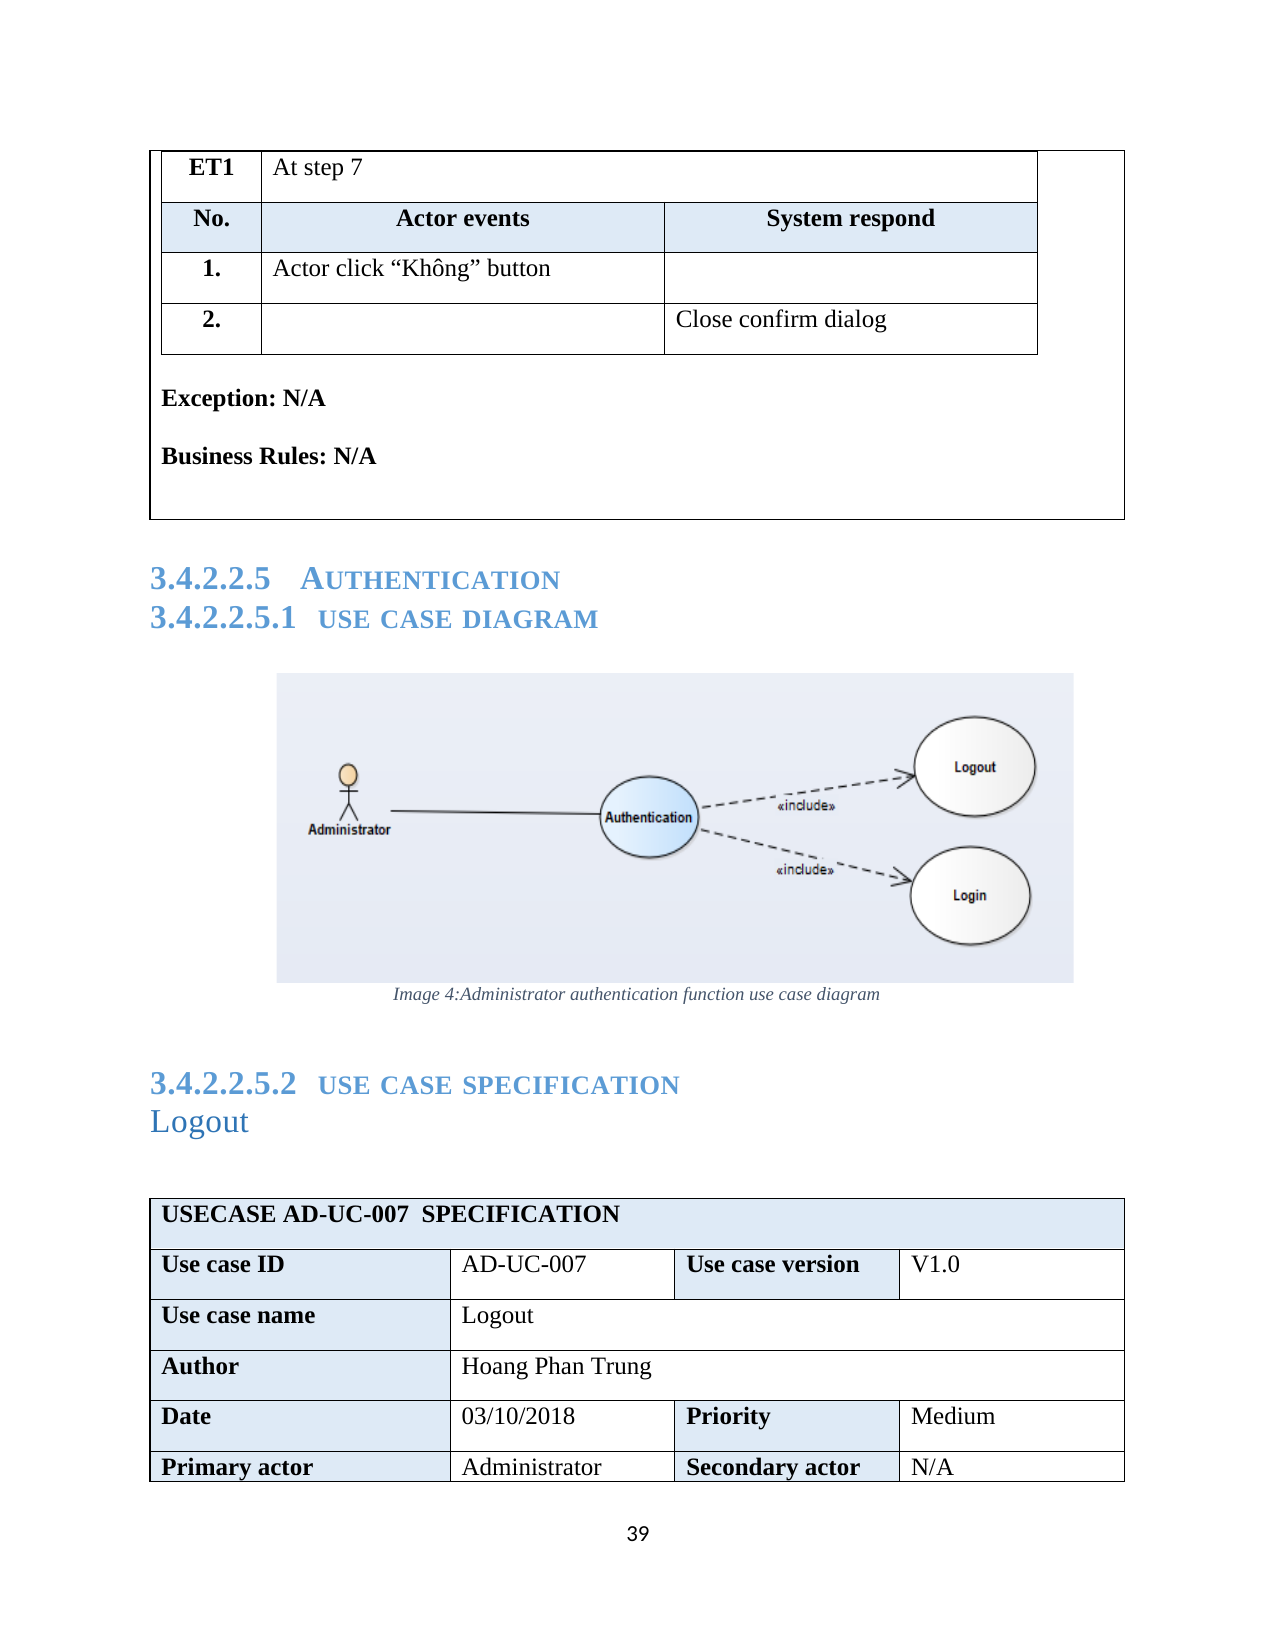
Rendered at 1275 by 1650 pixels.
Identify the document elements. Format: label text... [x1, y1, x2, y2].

table_cell Use case version [675, 1250, 899, 1299]
text Image 4:Administrator authentication function use case diagram [150, 982, 1125, 1004]
table_cell AD-UC-007 [451, 1250, 674, 1299]
table_cell Author [151, 1351, 450, 1400]
table_cell 03/10/2018 [451, 1401, 674, 1451]
table_cell V1.0 [900, 1250, 1124, 1299]
list use case specification [150, 1063, 1125, 1101]
table_cell Hoang Phan Trung [451, 1351, 1124, 1400]
table_cell N/A [900, 1452, 1124, 1481]
table_cell Secondary actor [675, 1452, 899, 1481]
table_cell Priority [675, 1401, 899, 1451]
table_header USECASE AD-UC-007 SPECIFICATION [151, 1199, 1124, 1248]
table_cell Date [151, 1401, 450, 1451]
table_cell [151, 151, 1124, 519]
table_cell Primary actor [151, 1452, 450, 1481]
list use case diagram [150, 597, 1125, 635]
title Logout [150, 1101, 1125, 1140]
table_cell Administrator [451, 1452, 674, 1481]
table_cell Use case ID [151, 1250, 450, 1299]
table_cell Use case name [151, 1300, 450, 1350]
picture [276, 673, 1074, 983]
table_cell Logout [451, 1300, 1124, 1350]
list Authentication [150, 558, 1125, 597]
table_cell Medium [900, 1401, 1124, 1451]
